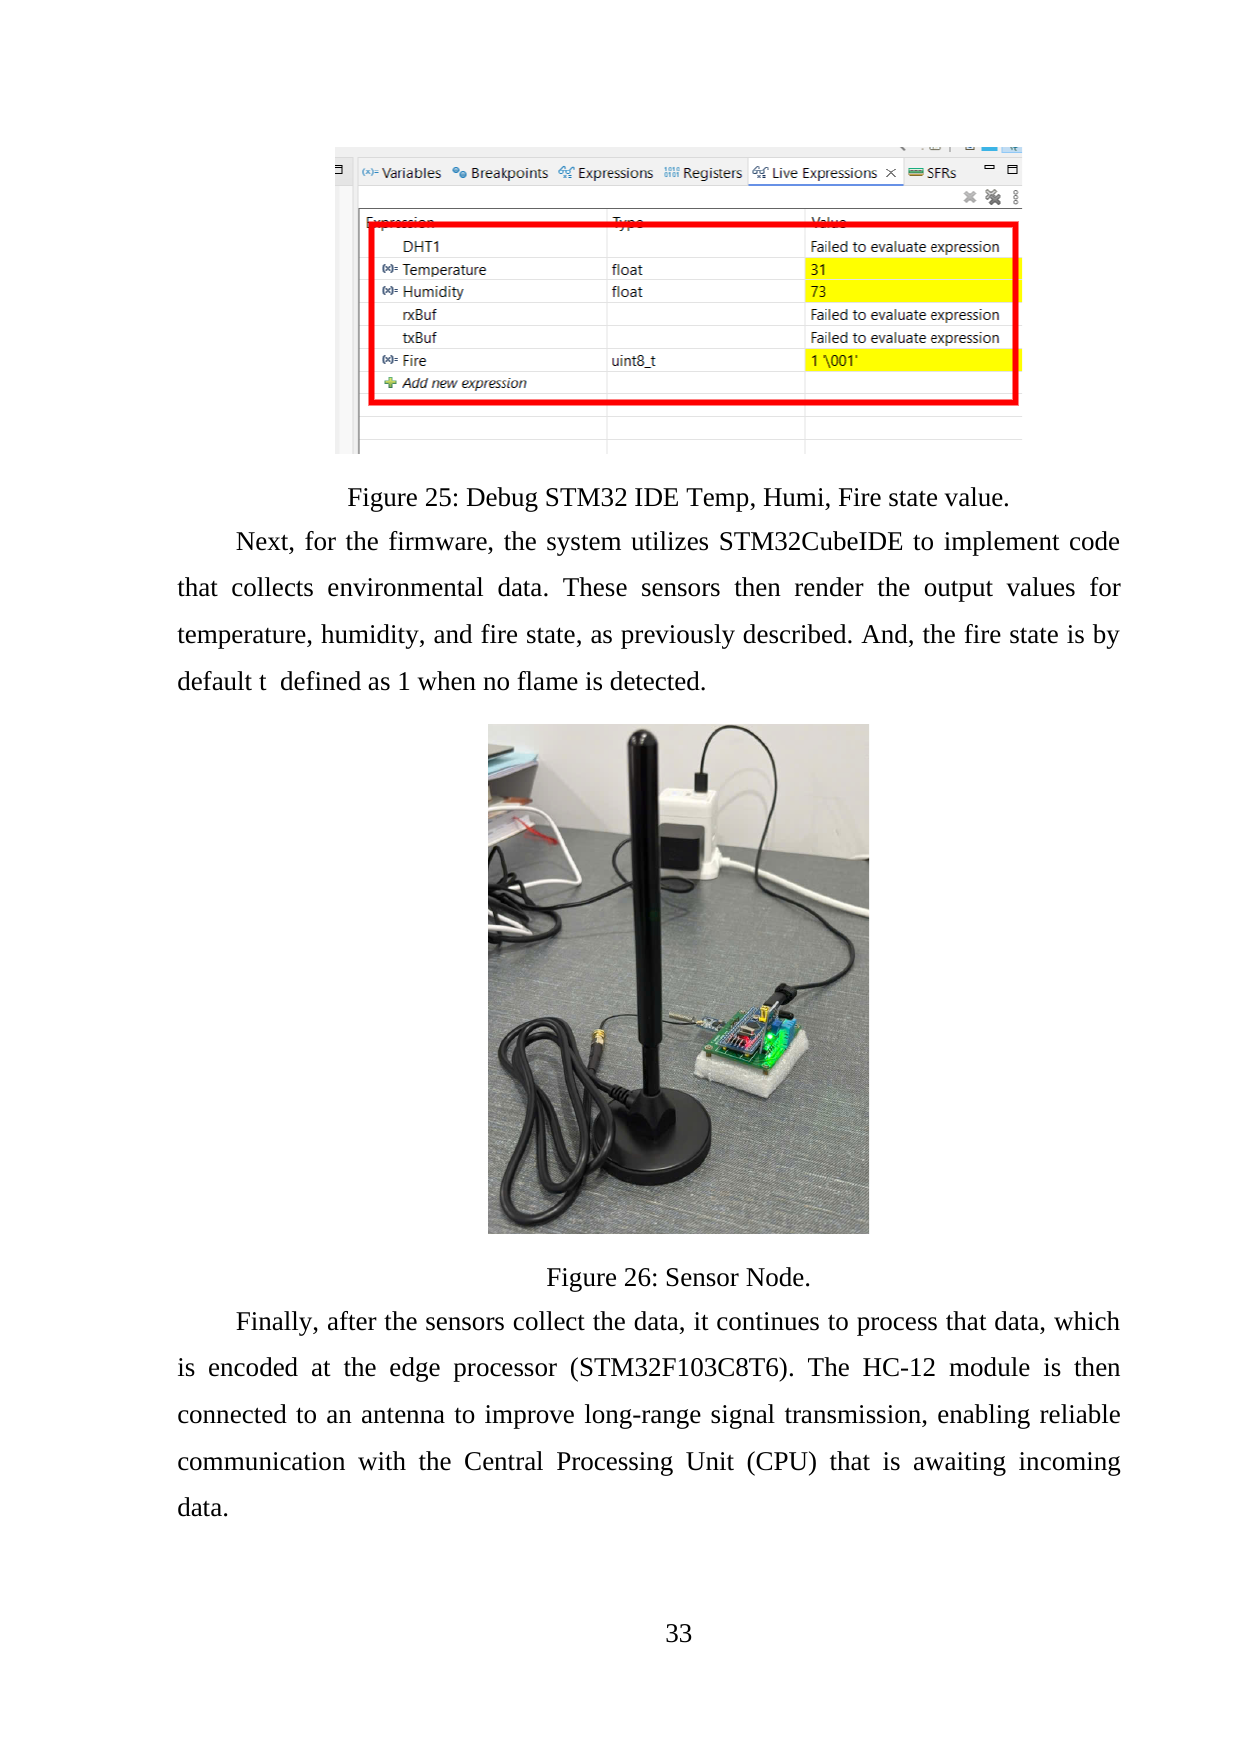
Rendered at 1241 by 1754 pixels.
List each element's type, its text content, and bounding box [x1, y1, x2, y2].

text Next, for the firmware, the system utilizes STM32CubeIDE to implement code that collects environmental data. These sensors then render the output values for temperature, humidity, and fire state, as previously described. And, the fire state is by default t defined as 1 when no flame is detected. [177, 525, 1122, 696]
picture [335, 147, 1023, 454]
picture [488, 724, 870, 1234]
text Finally, after the sensors collect the data, it continues to process that data, which is encoded at the edge processor (STM32F103C8T6). The HC-12 module is then connected to an antenna to improve long-range signal transmission, enabling reliable communication with the Central Processing Unit (CPU) that is awaiting incoming data. [177, 1305, 1122, 1523]
